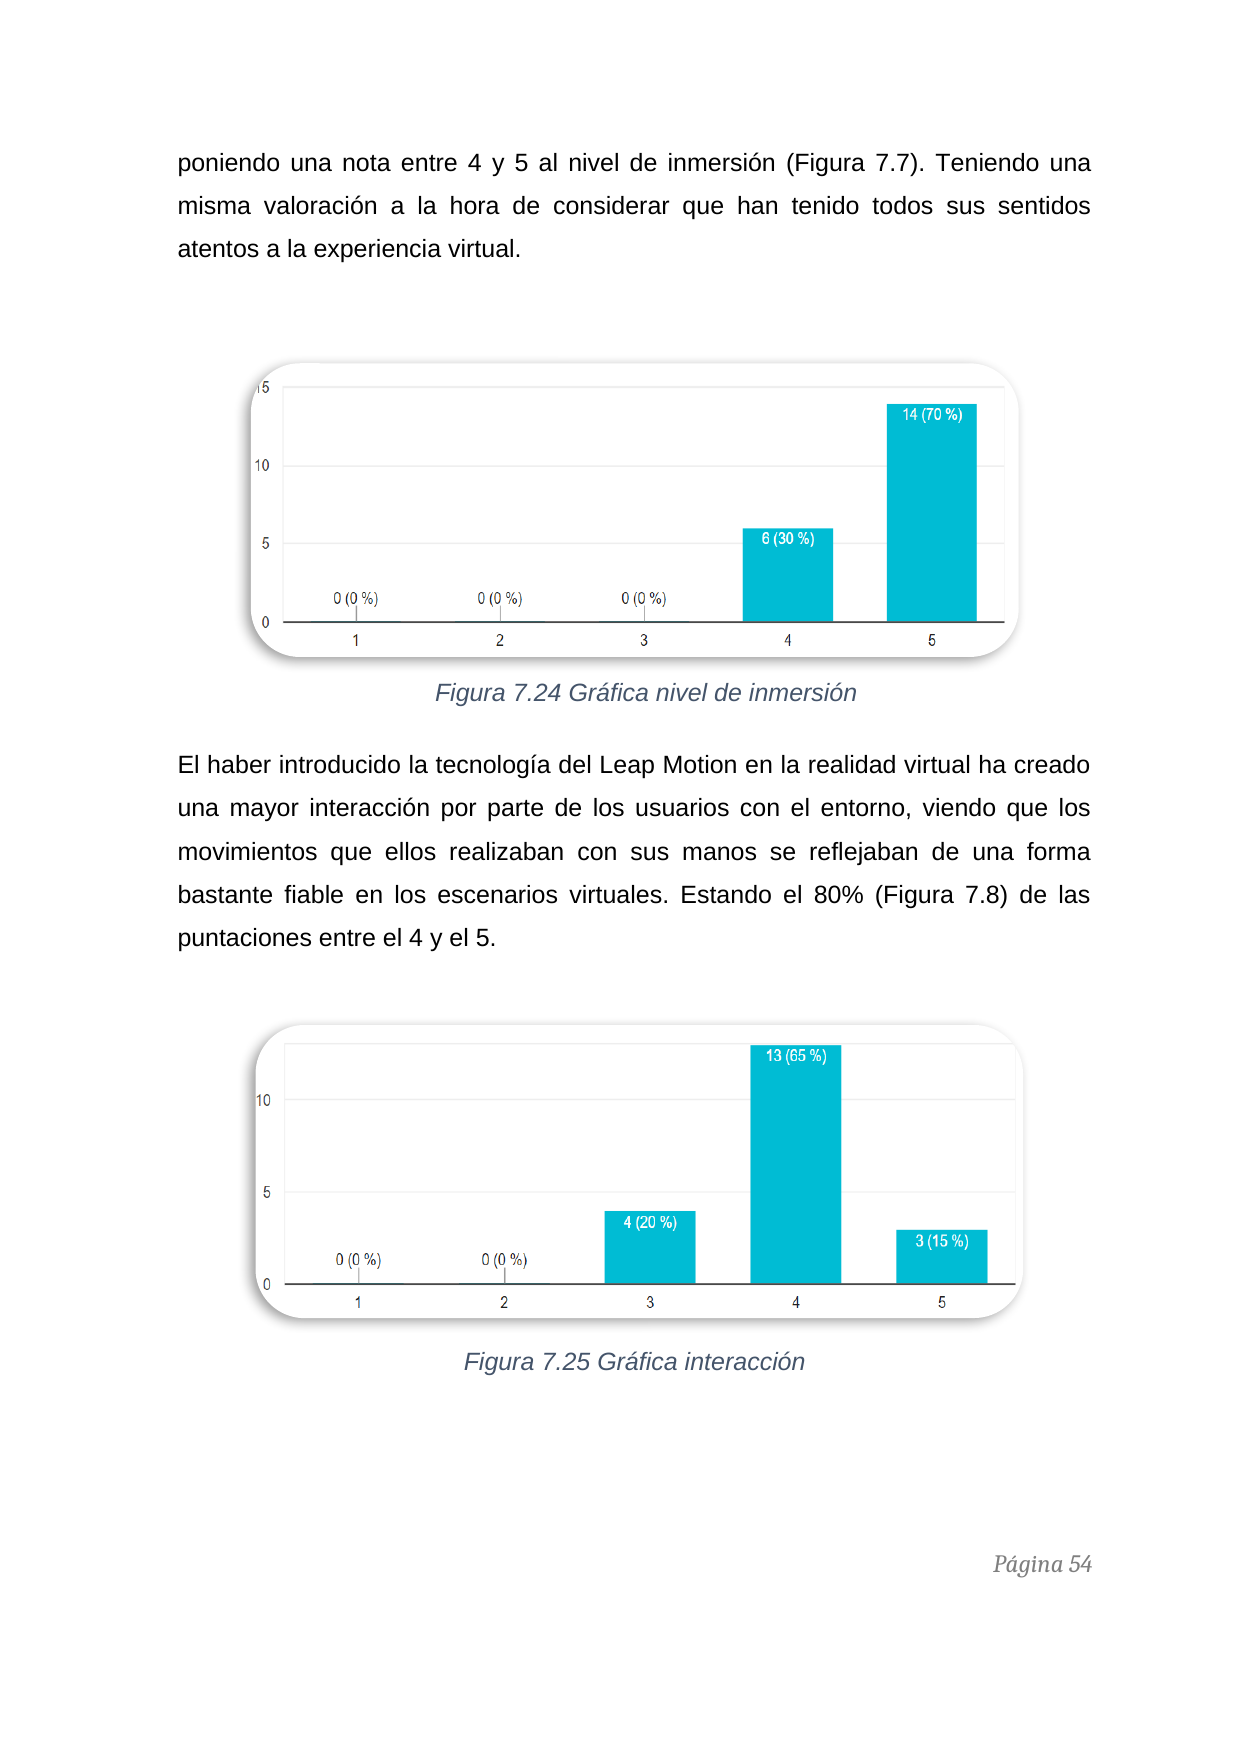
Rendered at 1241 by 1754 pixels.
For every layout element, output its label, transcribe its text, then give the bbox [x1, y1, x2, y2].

picture [250, 363, 1019, 657]
text El haber introducido la tecnología del Leap Motion en la realidad virtual ha creado una mayor interacción por parte de los usuarios con el entorno, viendo que los movimientos que ellos realizaban con sus manos se reflejaban de una forma bastante fiable en los escenarios virtuales. Estando el 80% (Figura 7.8) de las puntaciones entre el 4 y el 5. [177, 750, 1092, 952]
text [177, 148, 1092, 263]
picture [255, 1025, 1024, 1319]
